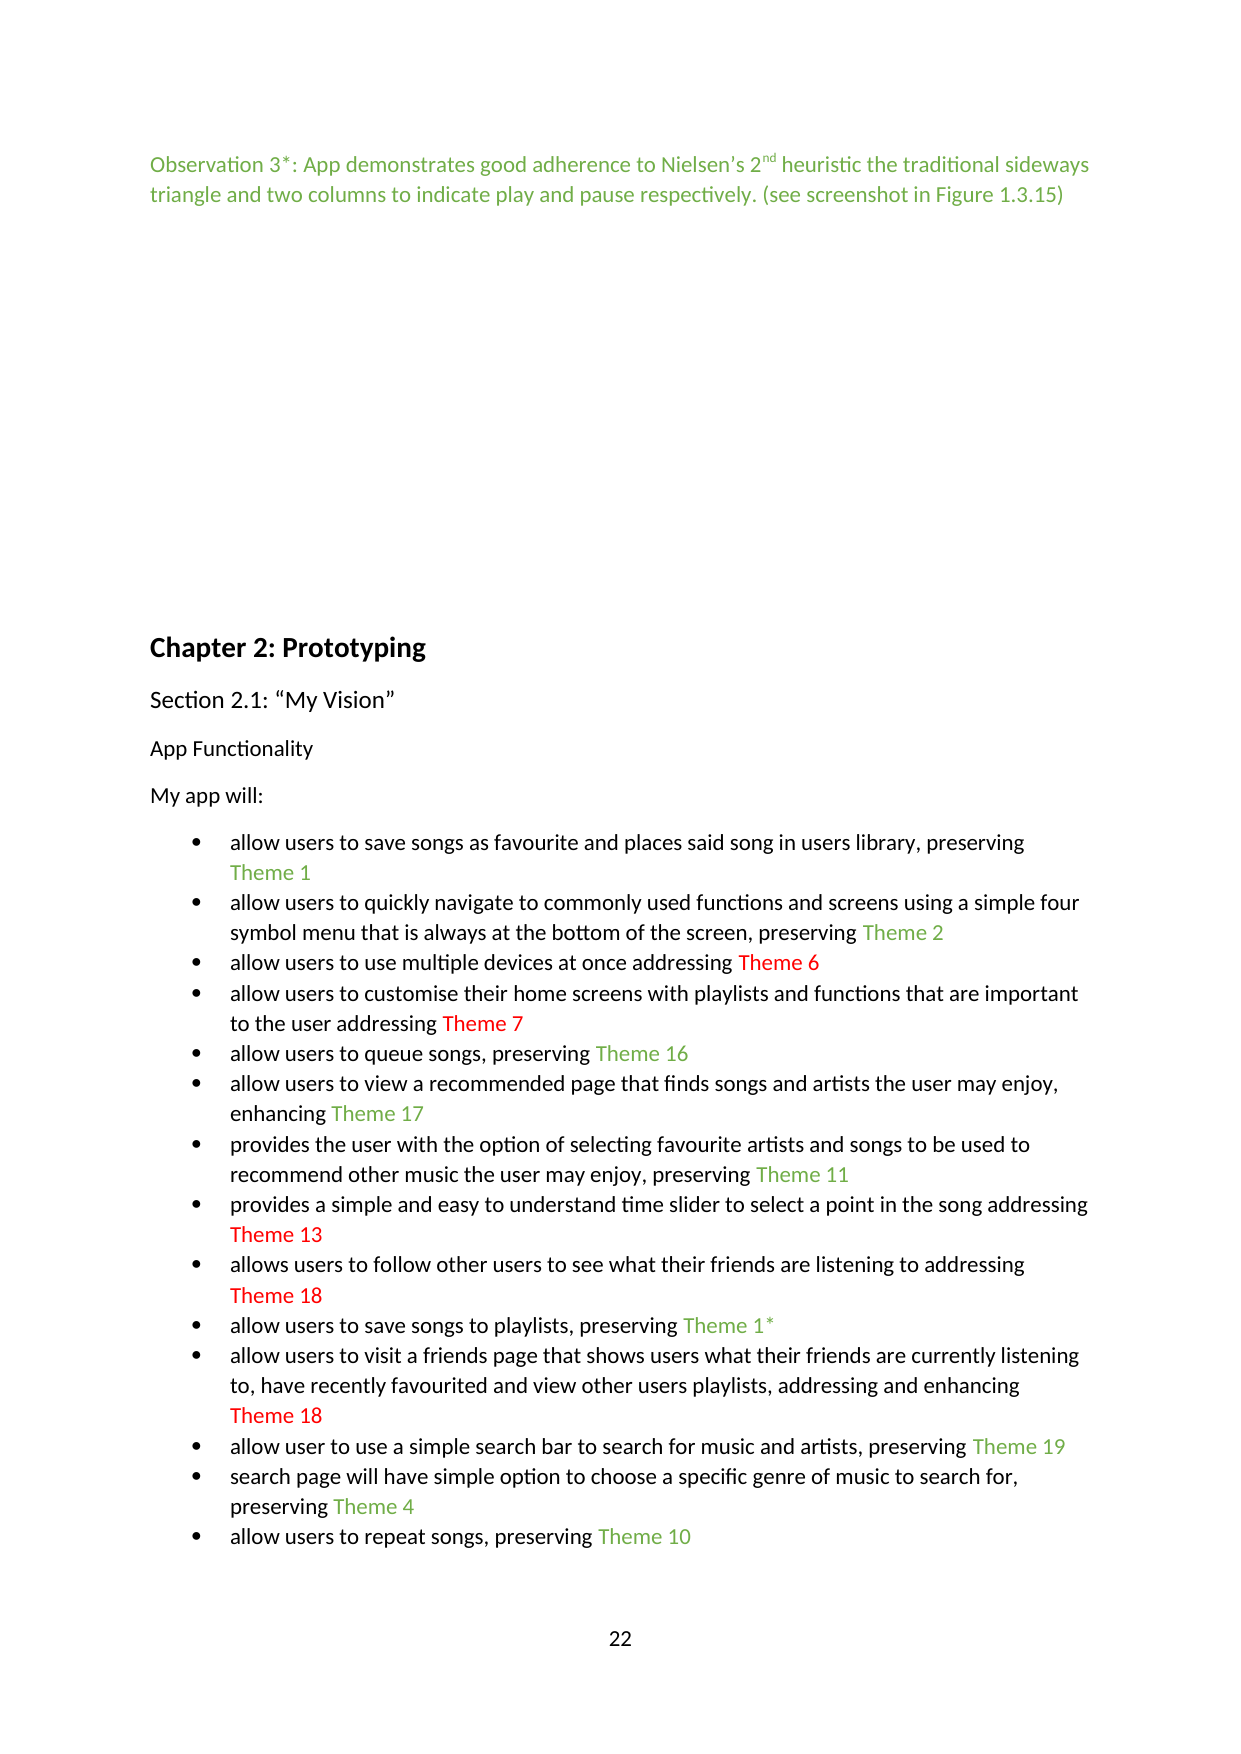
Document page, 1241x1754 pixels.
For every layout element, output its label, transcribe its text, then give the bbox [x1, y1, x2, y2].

list allow users to visit a friends page that shows users what their friends are currently listening to, have recently favourited and view other users playlists, addressing and enhancing Theme 18 [192, 1341, 1090, 1430]
list allow users to customise their home screens with playlists and functions that are important to the user addressing Theme 7 [192, 979, 1090, 1037]
text Observation 3*: App demonstrates good adherence to Nielsen’s 2nd heuristic the traditional sideways triangle and two columns to indicate play and pause respectively. (see screenshot in Figure 1.3.15) [150, 150, 1090, 208]
list provides the user with the option of selecting favourite artists and songs to be used to recommend other music the user may enjoy, preserving Theme 11 [192, 1130, 1090, 1188]
list allow users to repeat songs, preserving Theme 10 [192, 1522, 1090, 1551]
text Chapter 2: Prototyping [150, 629, 1090, 665]
list allow users to save songs to playlists, preserving Theme 1* [192, 1311, 1090, 1339]
list allow users to quickly navigate to commonly used functions and screens using a simple four symbol menu that is always at the bottom of the screen, preserving Theme 2 [192, 888, 1090, 946]
list allow users to view a recommended page that finds songs and artists the user may enjoy, enhancing Theme 17 [192, 1069, 1090, 1128]
list allow users to use multiple devices at once addressing Theme 6 [192, 948, 1090, 977]
list allow user to use a simple search bar to search for music and artists, preserving Theme 19 [192, 1432, 1090, 1460]
list provides a simple and easy to understand time slider to select a point in the song addressing Theme 13 [192, 1190, 1090, 1248]
list search page will have simple option to choose a specific genre of music to search for, preserving Theme 4 [192, 1462, 1090, 1520]
list allow users to queue songs, preserving Theme 16 [192, 1039, 1090, 1067]
list allow users to save songs as favourite and places said song in users library, preserving Theme 1 [192, 828, 1090, 886]
text App Functionality [150, 734, 1090, 762]
text My app will: [150, 781, 1090, 809]
text Section 2.1: “My Vision” [150, 684, 1090, 715]
list allows users to follow other users to see what their friends are listening to addressing Theme 18 [192, 1251, 1090, 1309]
